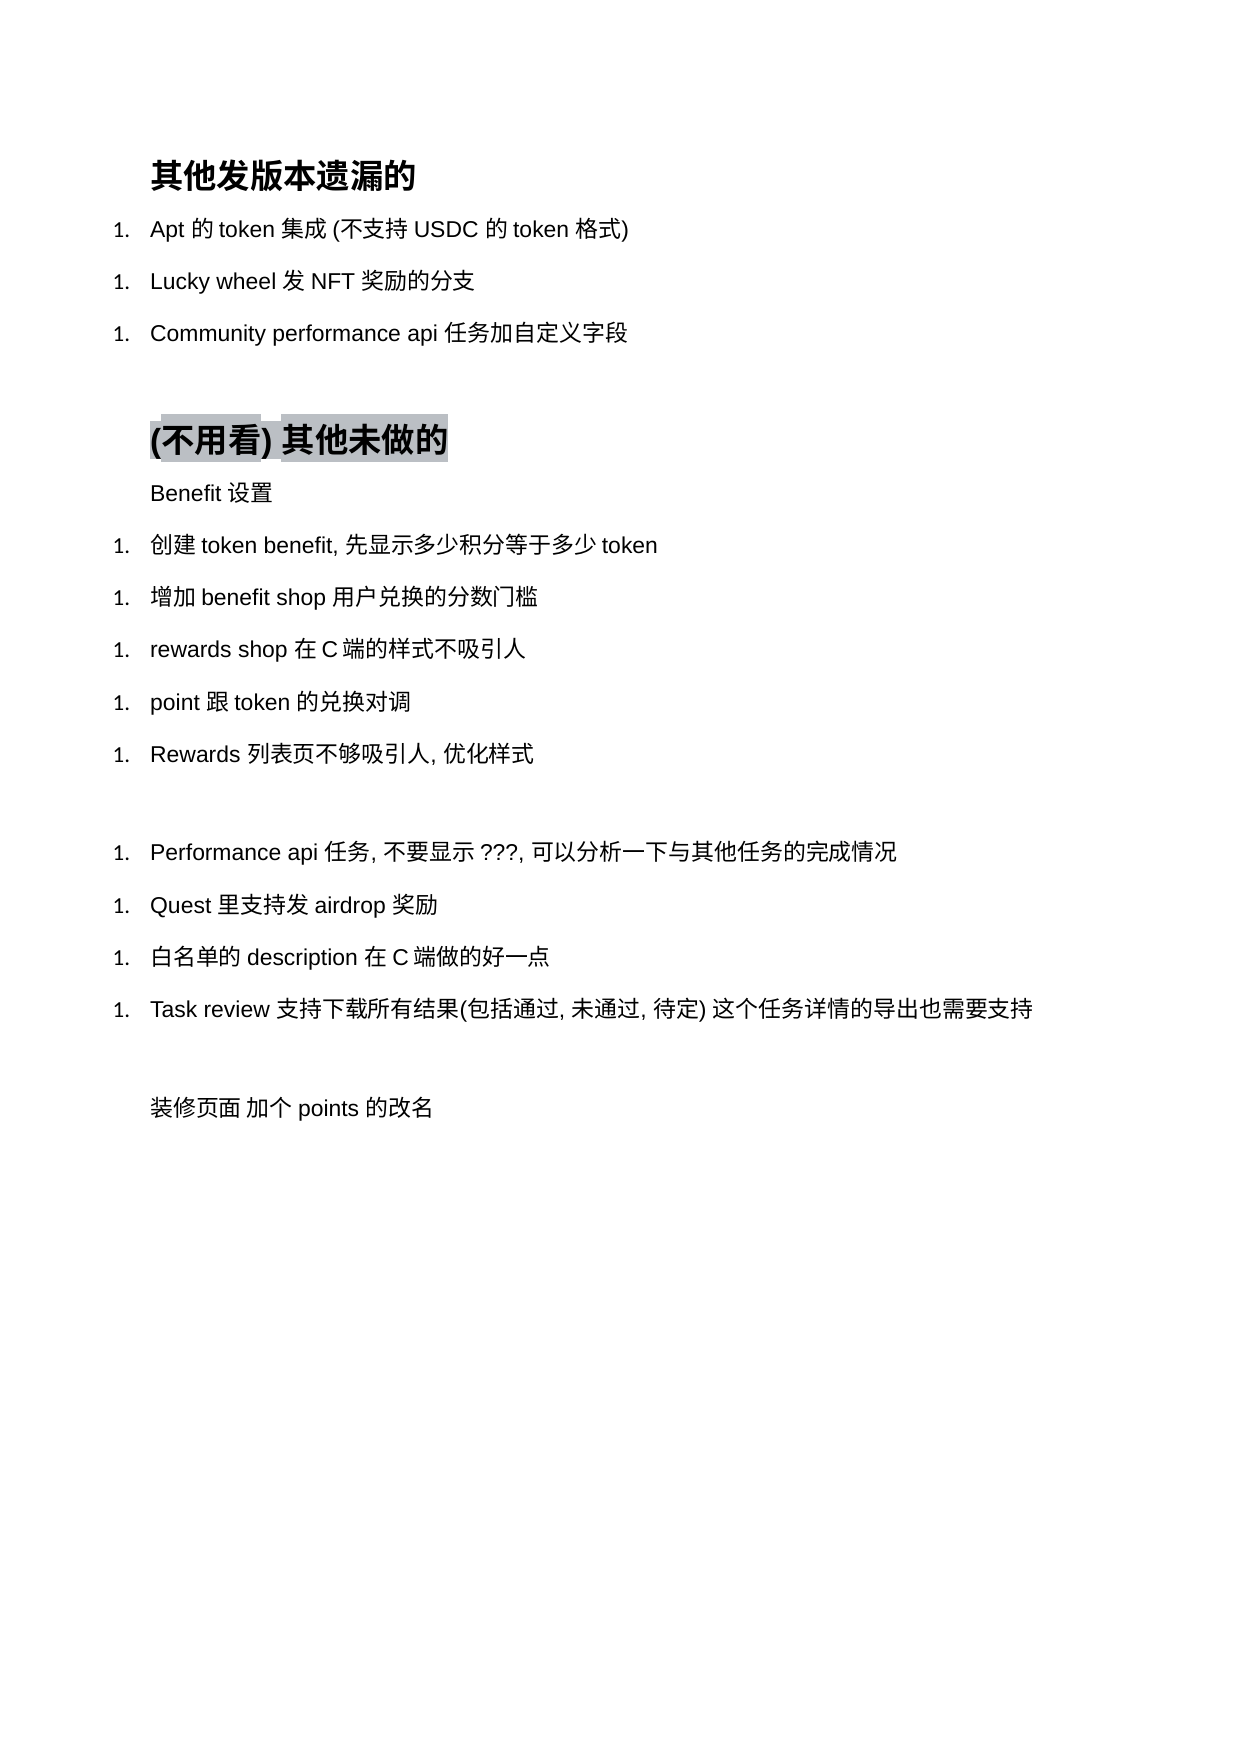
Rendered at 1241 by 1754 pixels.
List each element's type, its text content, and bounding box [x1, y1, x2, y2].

list Apt 的 token 集成 (不支持 USDC 的 token 格式) [112, 211, 1090, 244]
list Rewards 列表页不够吸引人, 优化样式 [112, 736, 1090, 769]
list Lucky wheel 发 NFT 奖励的分支 [112, 263, 1090, 296]
list Performance api 任务, 不要显示 ???, 可以分析一下与其他任务的完成情况 [112, 834, 1090, 867]
list 增加 benefit shop 用户兑换的分数门槛 [112, 579, 1090, 612]
list 白名单的 description 在 C端做的好一点 [112, 939, 1090, 972]
list Quest 里支持发 airdrop 奖励 [112, 886, 1090, 920]
text 装修页面 加个 points 的改名 [150, 1089, 1090, 1123]
list rewards shop 在C端的样式不吸引人 [112, 631, 1090, 664]
list Community performance api 任务加自定义字段 [112, 315, 1090, 348]
list point 跟 token 的兑换对调 [112, 683, 1090, 717]
list Task review 支持下载所有结果(包括通过, 未通过, 待定) 这个任务详情的导出也需要支持 [112, 991, 1090, 1024]
list 创建 token benefit, 先显示多少积分等于多少token [112, 527, 1090, 560]
text Benefit 设置 [150, 474, 1090, 508]
